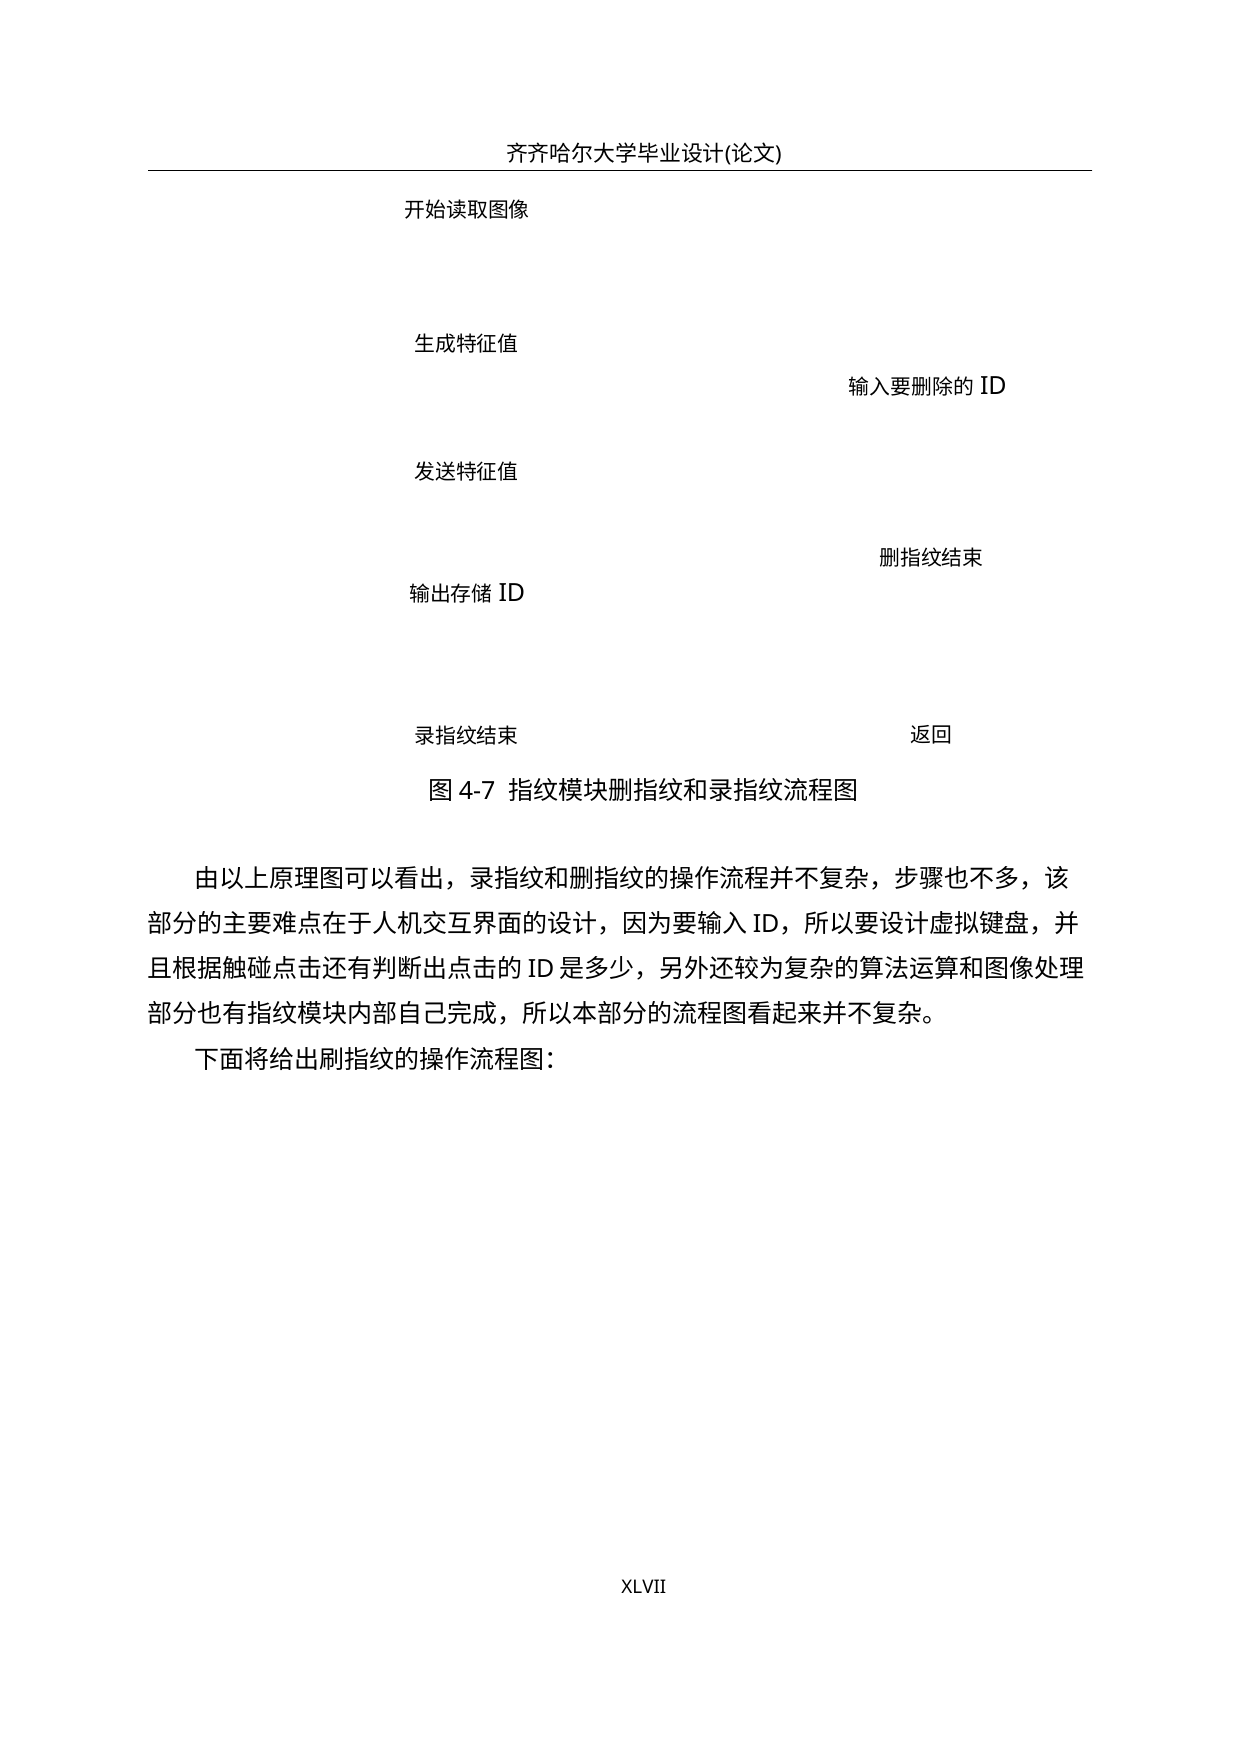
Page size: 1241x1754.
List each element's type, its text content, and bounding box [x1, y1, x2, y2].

text 图4-7 指纹模块删指纹和录指纹流程图 [148, 770, 1092, 806]
text 下面将给出刷指纹的操作流程图： [148, 1039, 1092, 1076]
text 由以上原理图可以看出，录指纹和删指纹的操作流程并不复杂，步骤也不多，该部分的主要难点在于人机交互界面的设计，因为要输入ID，所以要设计虚拟键盘，并且根据触碰点击还有判断出点击的ID是多少，另外还较为复杂的算法运算和图像处理部分也有指纹模块内部自己完成，所以本部分的流程图看起来并不复杂。 [148, 858, 1092, 1030]
